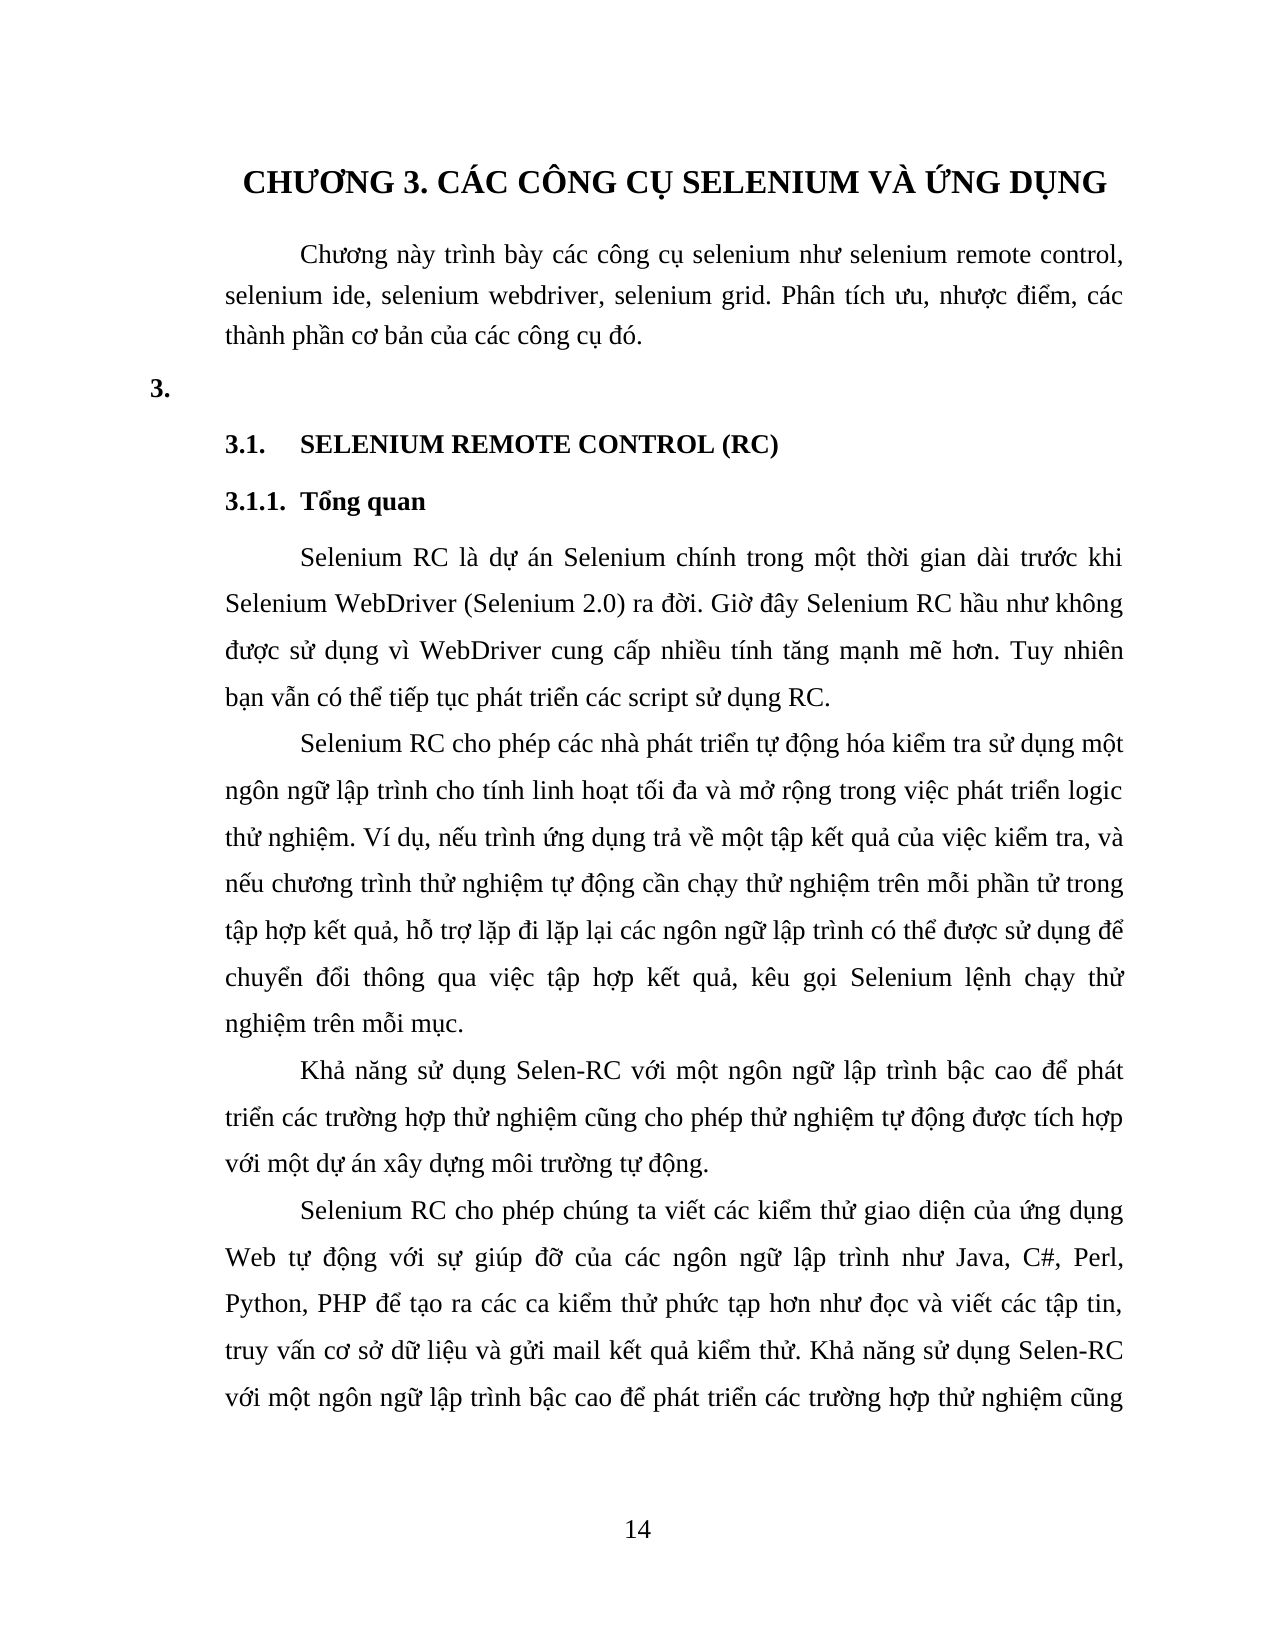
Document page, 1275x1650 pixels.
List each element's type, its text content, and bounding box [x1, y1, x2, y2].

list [225, 1194, 1125, 1412]
subtitle SELENIUM REMOTE CONTROL (RC) [225, 428, 1125, 459]
list Khả năng sử dụng Selen-RC với một ngôn ngữ lập trình bậc cao để phát triển các trường hợp thử nghiệm cũng cho phép thử nghiệm tự động được tích hợp với một dự án xây dựng môi trường tự động. [225, 1054, 1125, 1178]
subtitle CÁC CÔNG CỤ SELENIUM VÀ ỨNG DỤNG [225, 163, 1125, 201]
subtitle Tổng quan [225, 484, 1125, 516]
list Selenium RC cho phép các nhà phát triển tự động hóa kiểm tra sử dụng một ngôn ngữ lập trình cho tính linh hoạt tối đa và mở rộng trong việc phát triển logic thử nghiệm. Ví dụ, nếu trình ứng dụng trả về một tập kết quả của việc kiểm tra, và nếu chương trình thử nghiệm tự động cần chạy thử nghiệm trên mỗi phần tử trong tập hợp kết quả, hỗ trợ lặp đi lặp lại các ngôn ngữ lập trình có thể được sử dụng để chuyển đổi thông qua việc tập hợp kết quả, kêu gọi Selenium lệnh chạy thử nghiệm trên mỗi mục. [225, 727, 1125, 1038]
list Selenium RC là dự án Selenium chính trong một thời gian dài trước khi Selenium WebDriver (Selenium 2.0) ra đời. Giờ đây Selenium RC hầu như không được sử dụng vì WebDriver cung cấp nhiều tính tăng mạnh mẽ hơn. Tuy nhiên bạn vẫn có thể tiếp tục phát triển các script sử dụng RC. [225, 541, 1125, 712]
list Chương này trình bày các công cụ selenium như selenium remote control, selenium ide, selenium webdriver, selenium grid. Phân tích ưu, nhược điểm, các thành phần cơ bản của các công cụ đó. [225, 238, 1125, 351]
